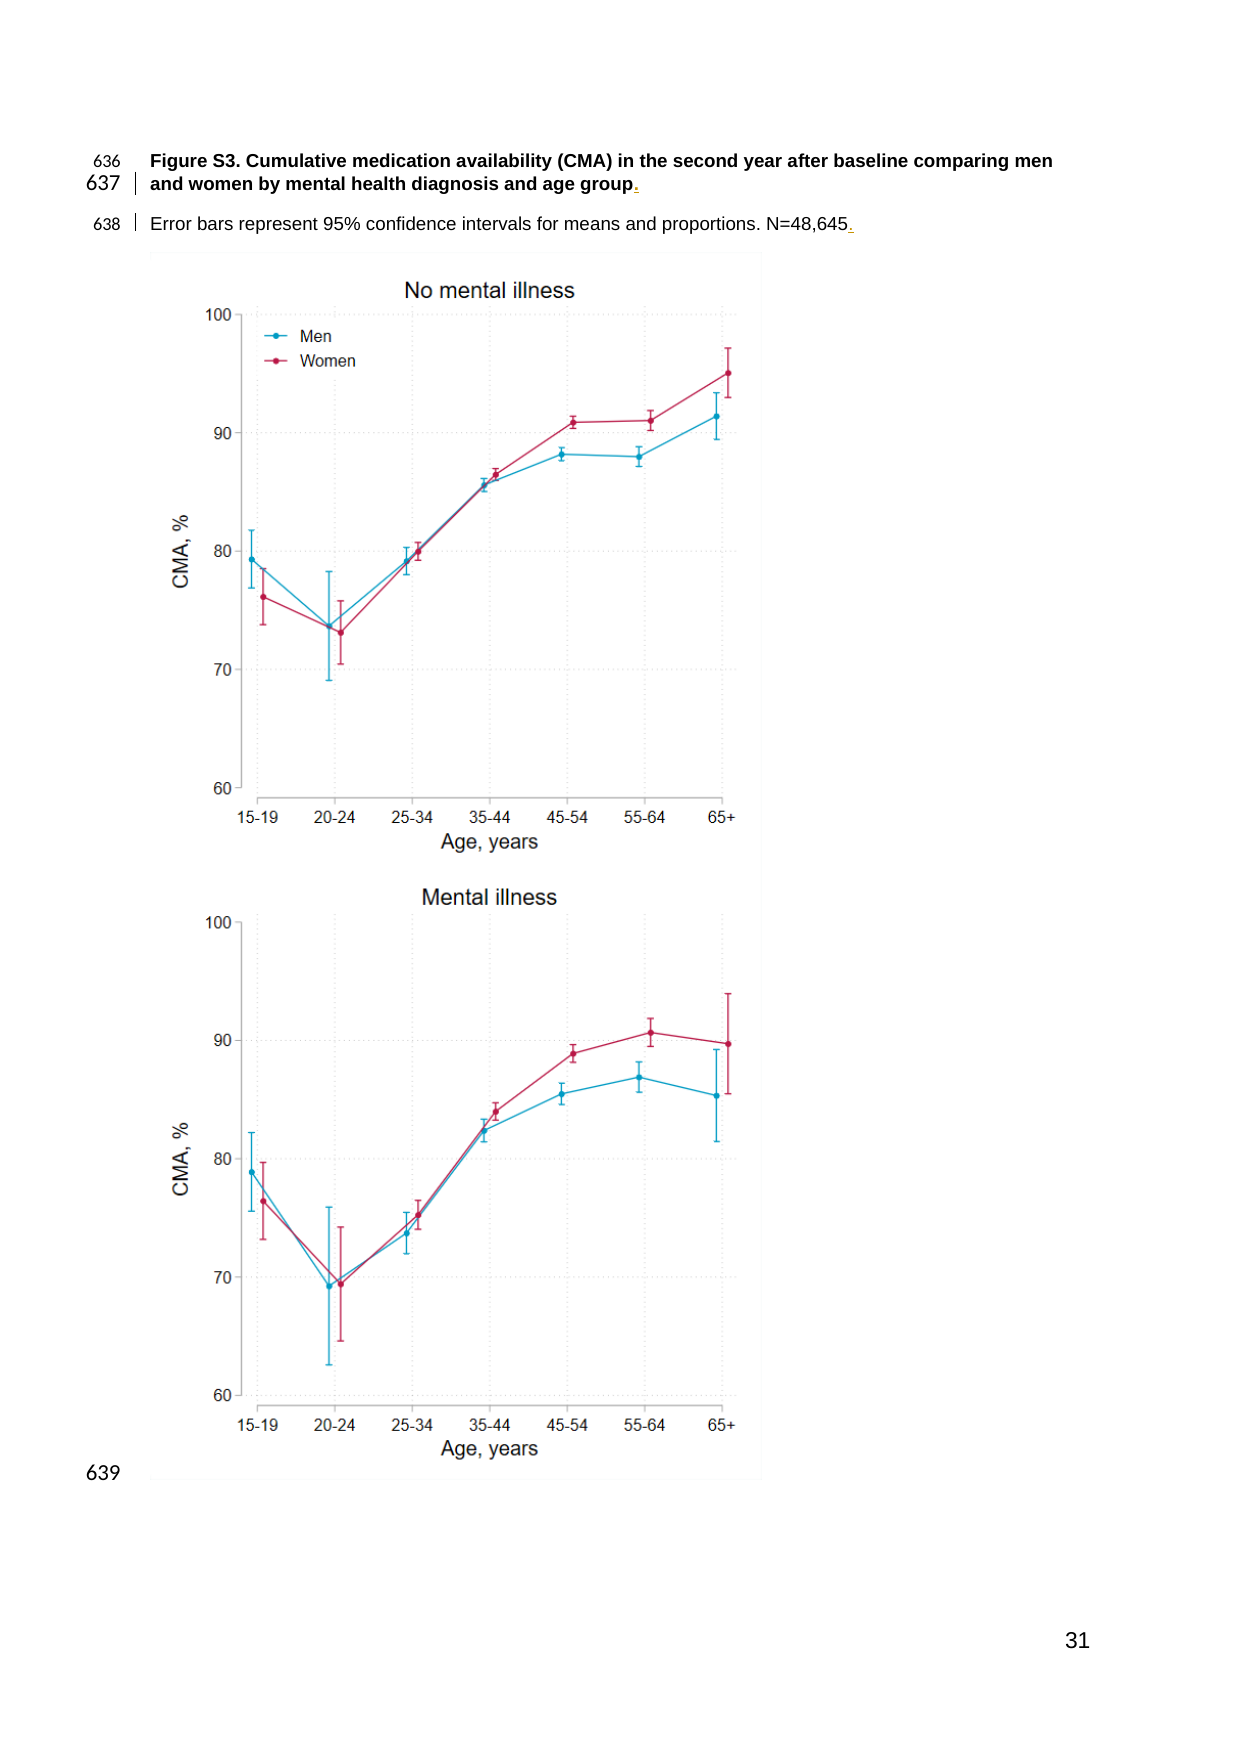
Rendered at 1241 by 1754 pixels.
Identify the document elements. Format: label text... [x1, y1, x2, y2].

text Error bars represent 95% confidence intervals for means and proportions. N=48,645 [150, 213, 1090, 235]
text Figure S3. Cumulative medication availability (CMA) in the second year after baseline comparing men and women by mental health diagnosis and age group [150, 150, 1090, 195]
picture [150, 252, 762, 1480]
